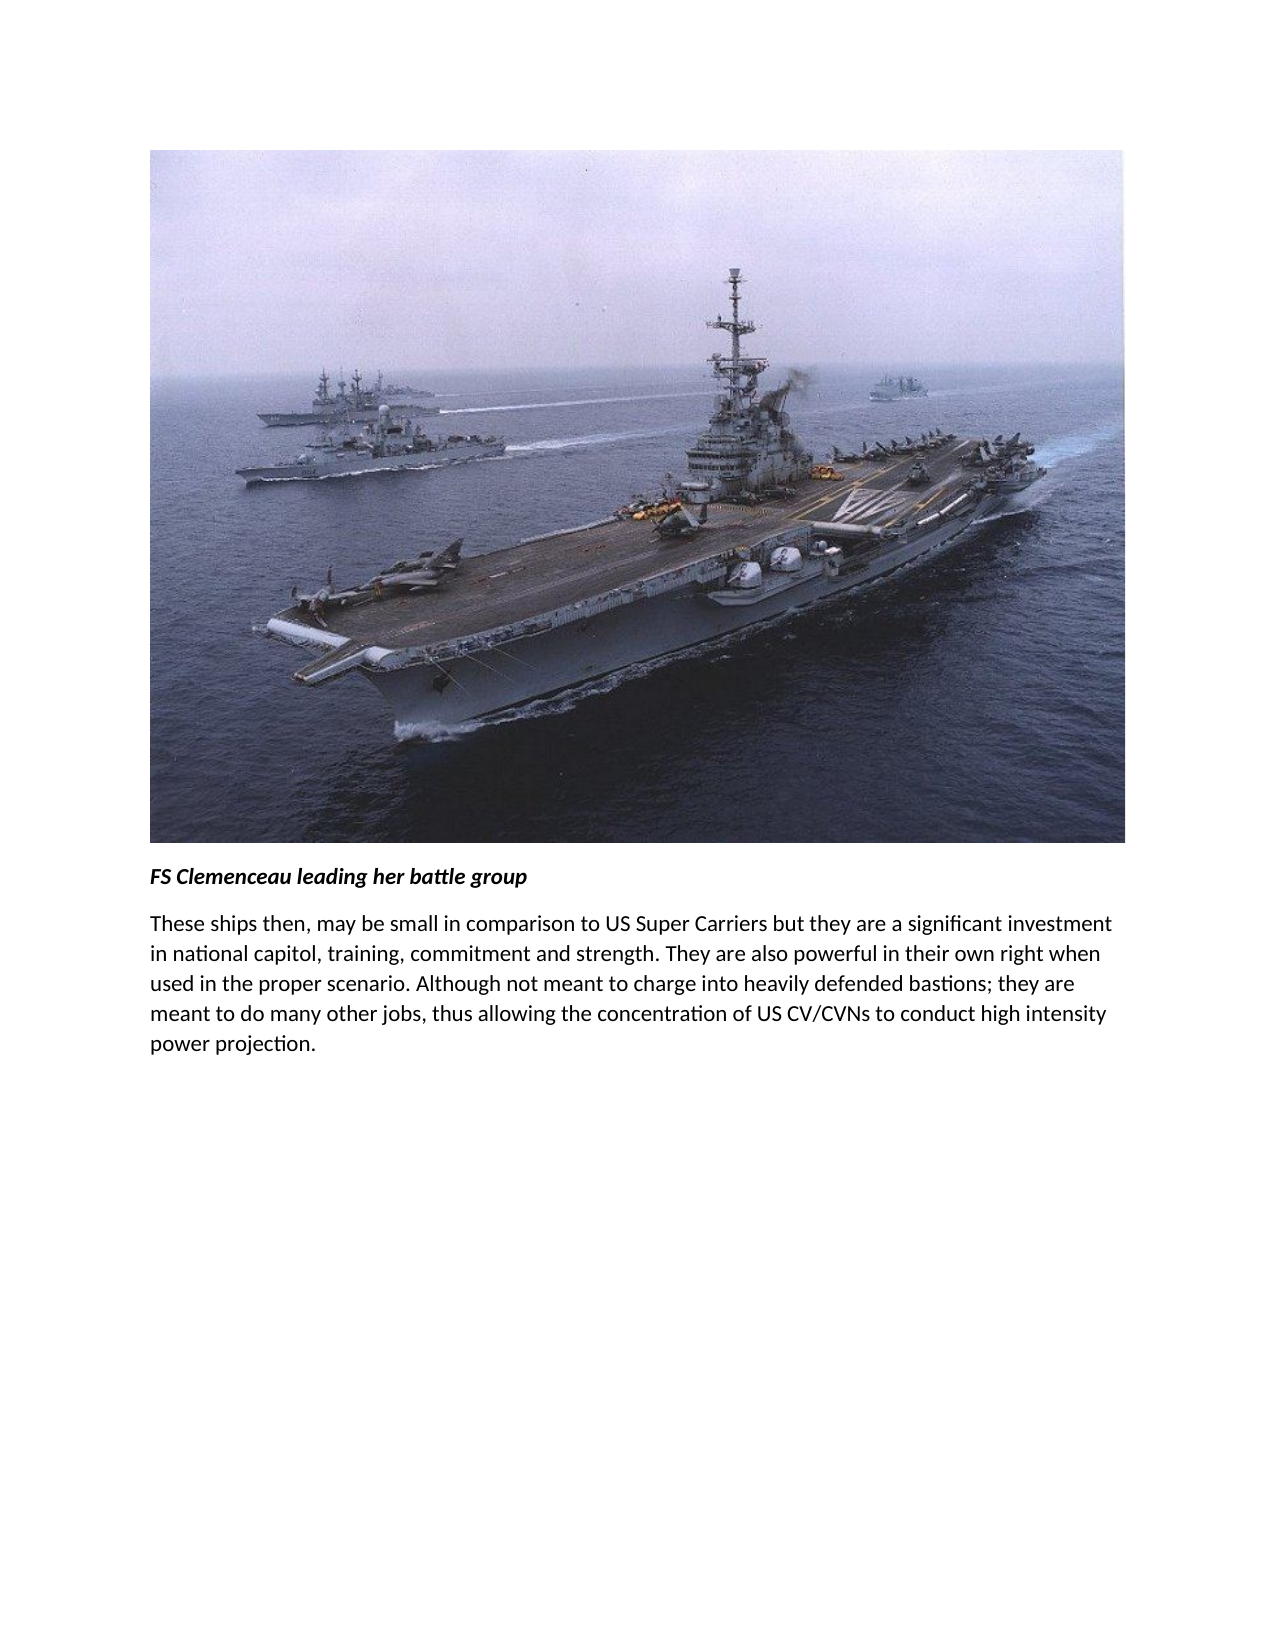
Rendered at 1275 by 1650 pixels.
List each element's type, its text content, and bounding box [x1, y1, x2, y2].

text These ships then, may be small in comparison to US Super Carriers but they are a significant investment in national capitol, training, commitment and strength. They are also powerful in their own right when used in the proper scenario. Although not meant to charge into heavily defended bastions; they are meant to do many other jobs, thus allowing the concentration of US CV/CVNs to conduct high intensity power projection. [150, 909, 1125, 1057]
picture [150, 150, 1125, 843]
text FS Clemenceau leading her battle group [150, 862, 1125, 890]
